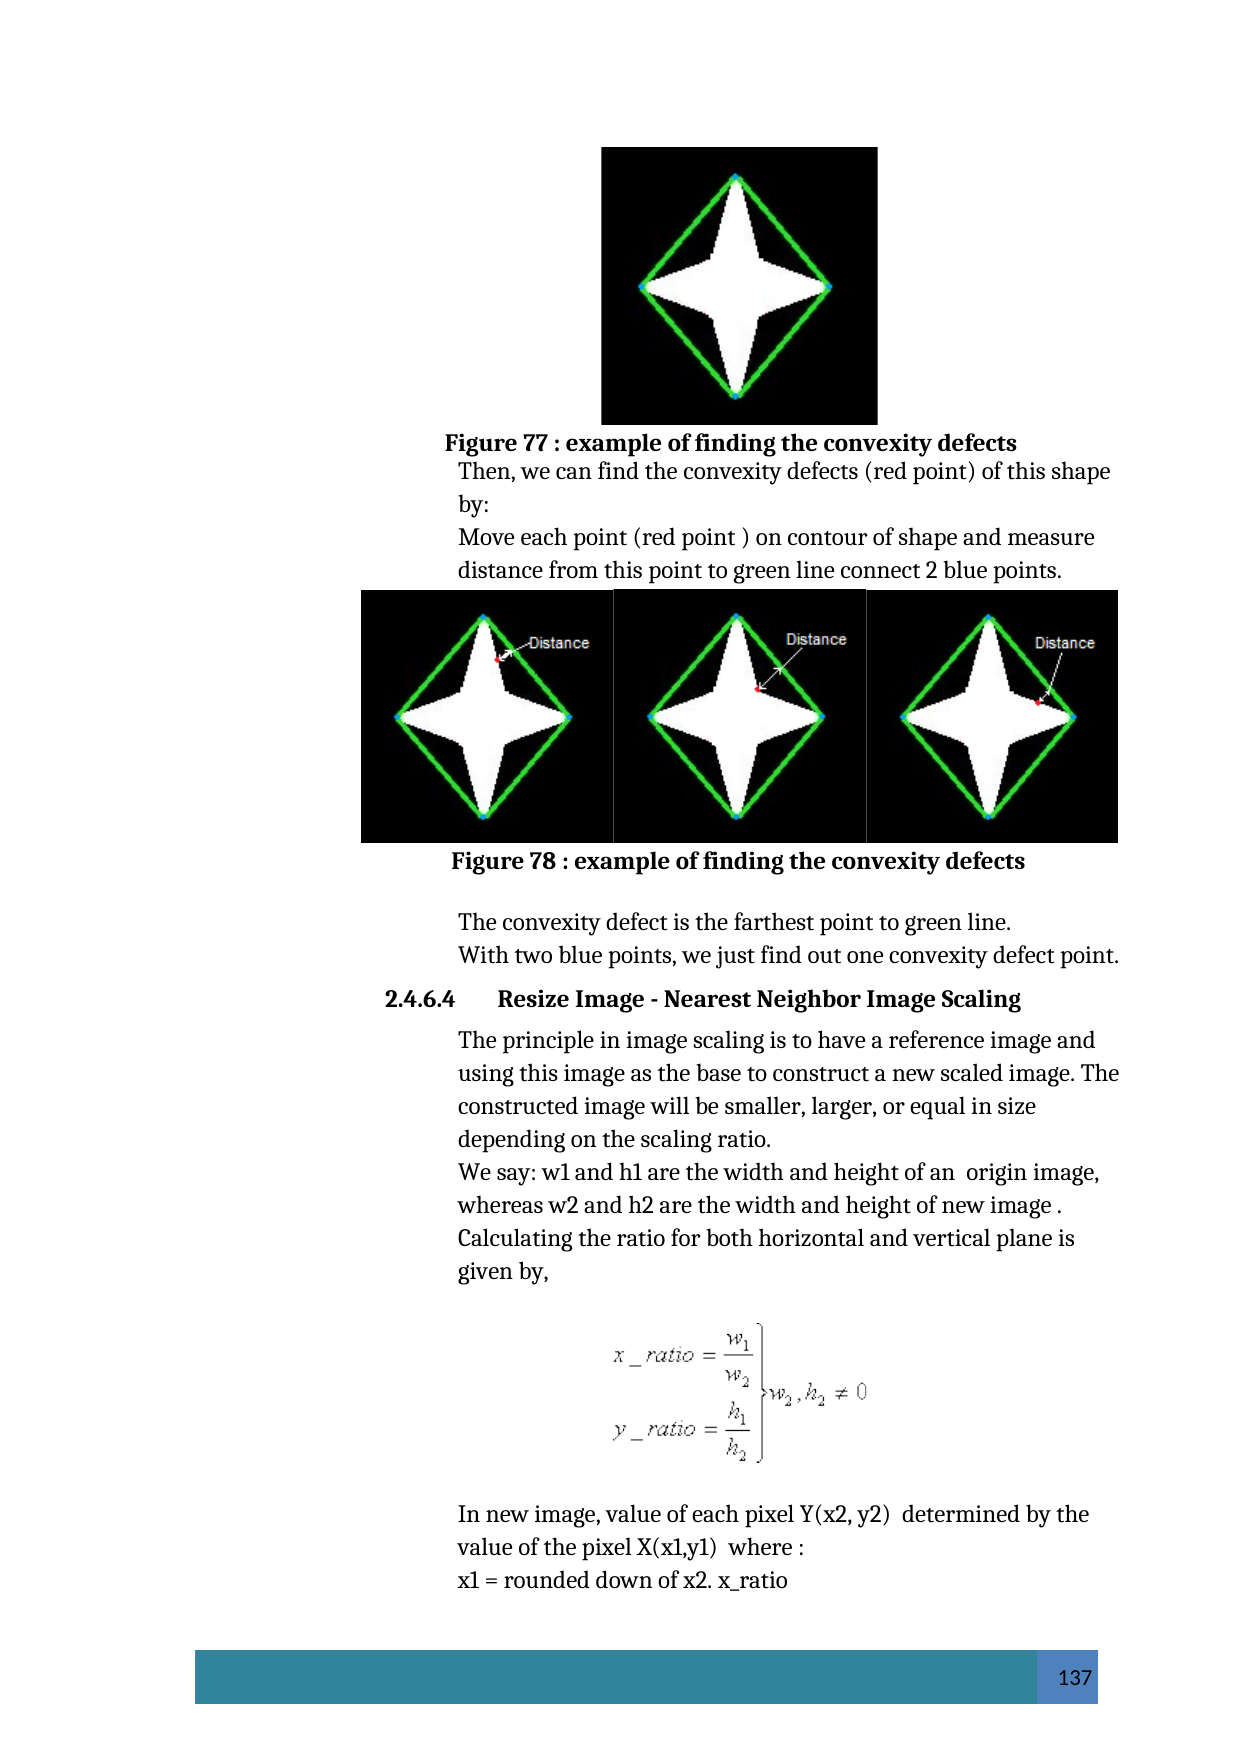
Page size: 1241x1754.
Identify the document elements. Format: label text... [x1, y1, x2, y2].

text x1 = rounded down of x2. x_ratio [458, 1566, 1122, 1594]
picture [612, 1323, 867, 1463]
text The convexity defect is the farthest point to green line. [458, 908, 1122, 937]
list Figure 78 : example of finding the convexity defects [354, 847, 1122, 875]
subtitle Resize Image - Nearest Neighbor Image Scaling [385, 985, 1122, 1013]
list Figure 77 : example of finding the convexity defects [340, 428, 1122, 457]
text Move each point (red point ) on contour of shape and measure distance from this point to green line connect 2 blue points. [458, 523, 1122, 585]
picture [601, 147, 878, 425]
text The principle in image scaling is to have a reference image and using this image as the base to construct a new scaled image. The constructed image will be smaller, larger, or equal in size depending on the scaling ratio. [458, 1026, 1122, 1154]
picture [361, 589, 1118, 843]
text value of the pixel X(x1,y1) where : [458, 1532, 1122, 1561]
text In new image, value of each pixel Y(x2, y2) determined by the [458, 1499, 1122, 1528]
text With two blue points, we just find out one convexity defect point. [458, 941, 1122, 970]
text We say: w1 and h1 are the width and height of an origin image, whereas w2 and h2 are the width and height of new image . Calculating the ratio for both horizontal and vertical plane is given by, [458, 1158, 1122, 1286]
text Then, we can find the convexity defects (red point) of this shape by: [458, 457, 1122, 519]
